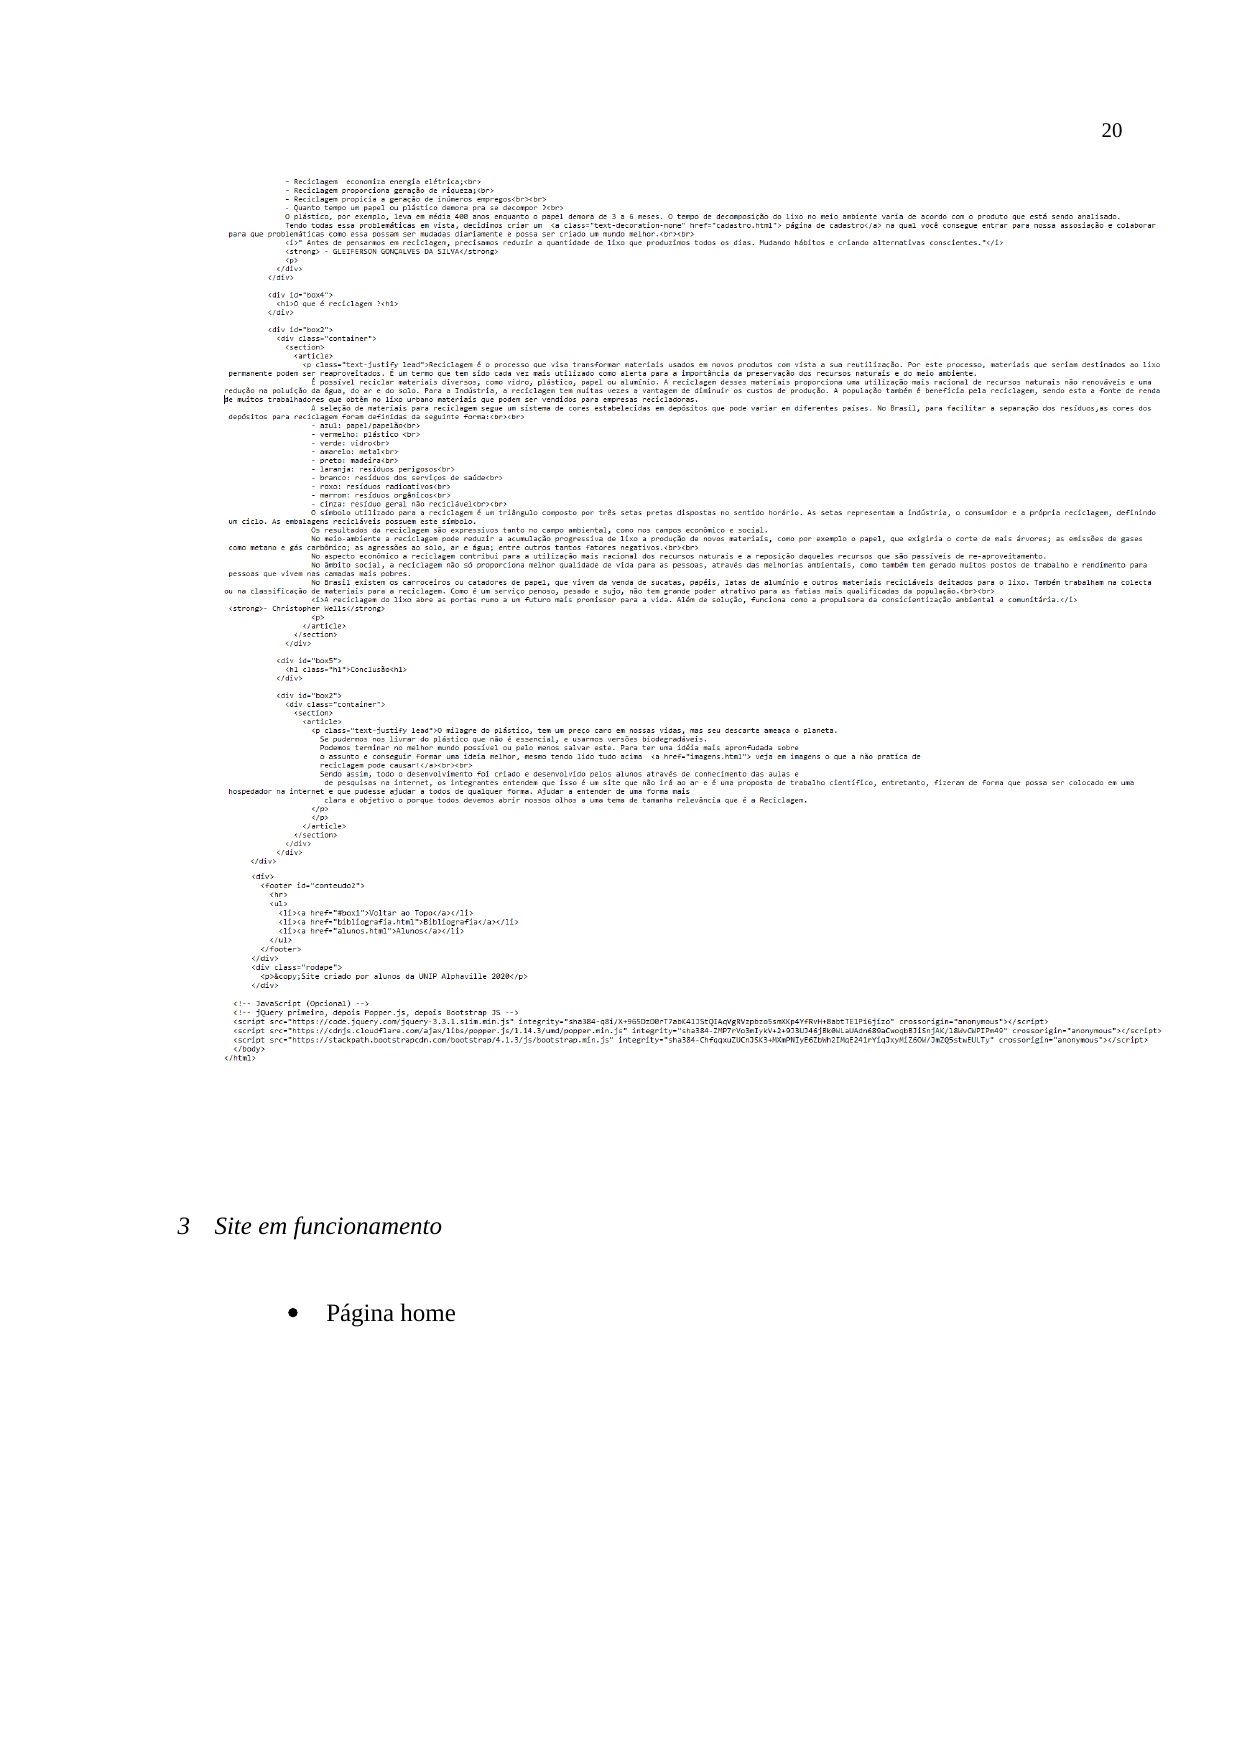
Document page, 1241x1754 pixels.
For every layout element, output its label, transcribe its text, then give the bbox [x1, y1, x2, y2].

picture [222, 177, 1168, 1066]
list Site em funcionamento [177, 1211, 1122, 1240]
list Página home [288, 1298, 1122, 1327]
